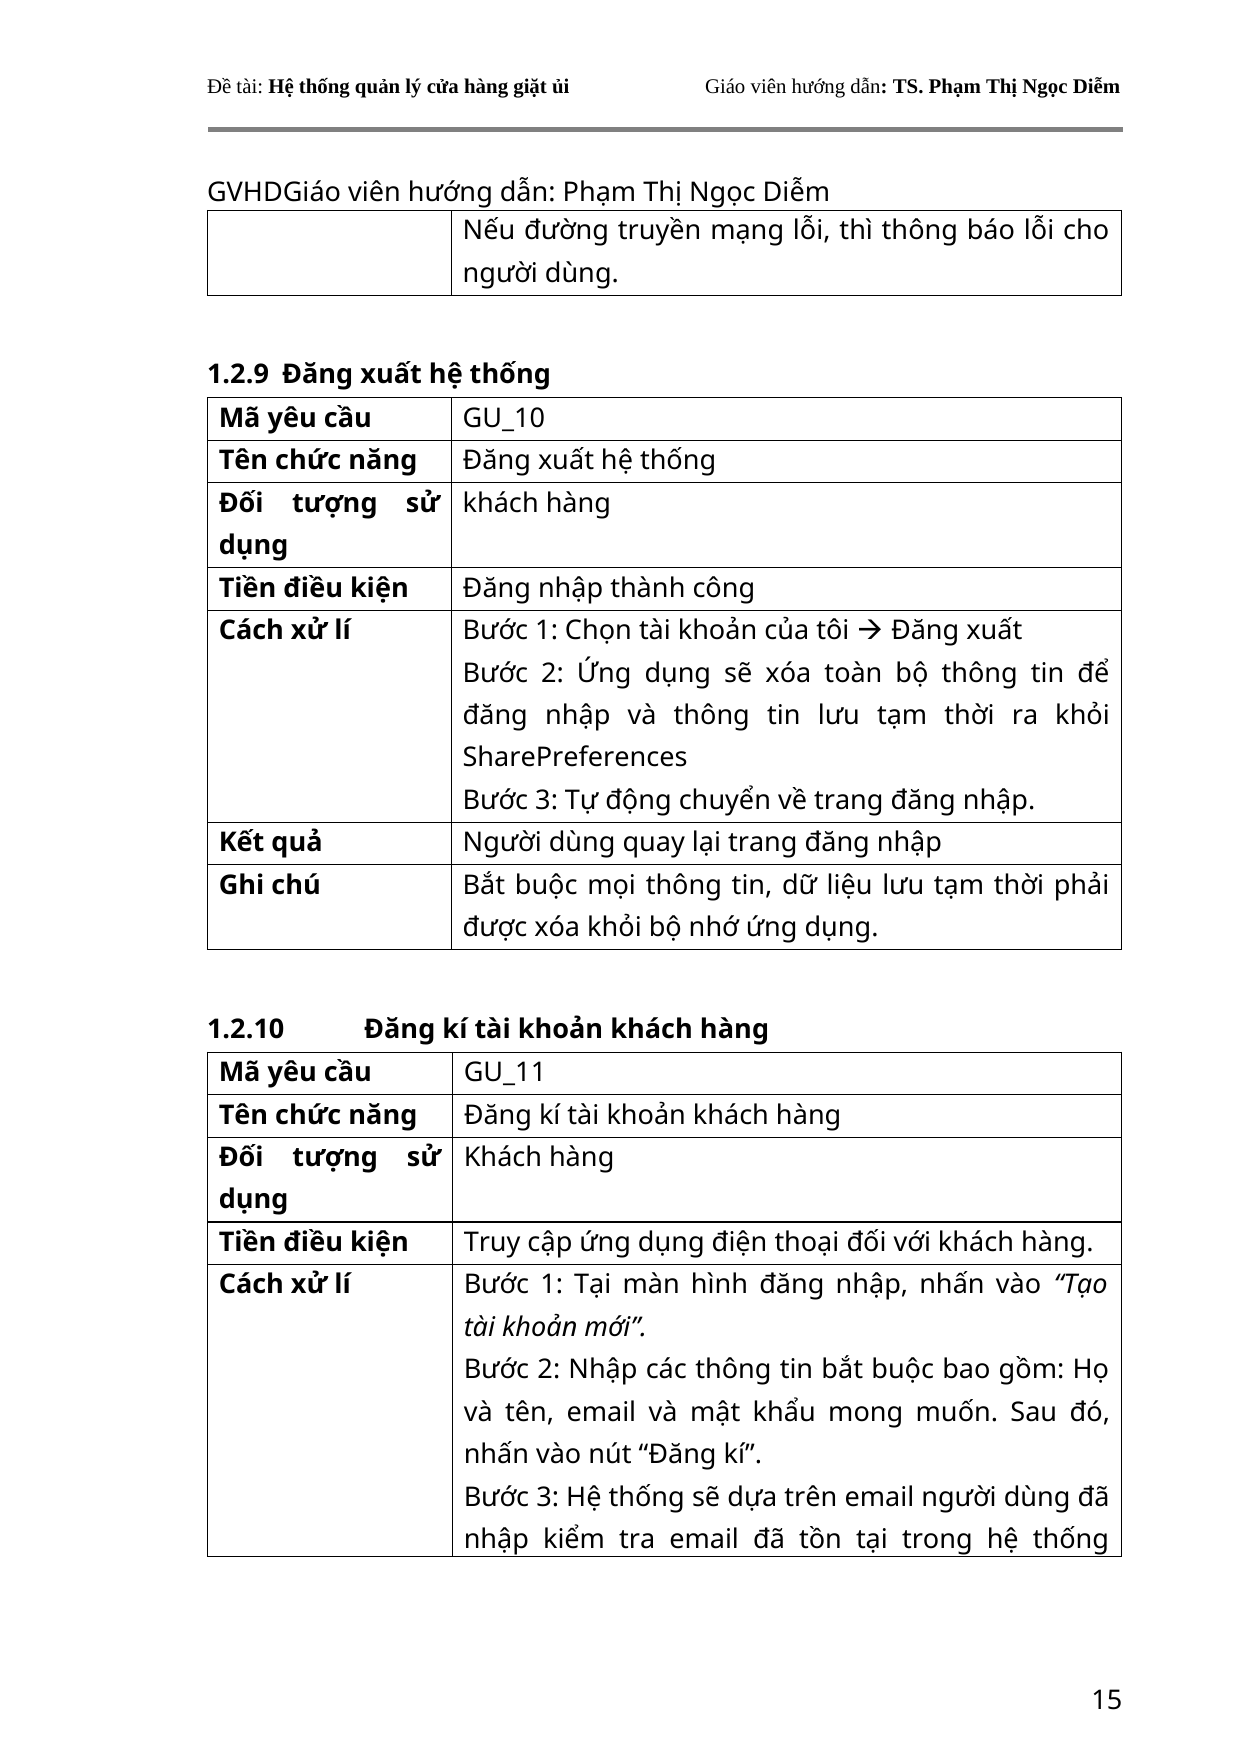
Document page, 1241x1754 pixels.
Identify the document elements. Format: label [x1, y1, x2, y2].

table_cell [452, 865, 1121, 949]
table_cell [453, 1138, 1121, 1221]
table_cell [208, 441, 451, 482]
table_cell [452, 211, 1121, 295]
table_cell [208, 483, 451, 567]
table_cell [208, 1138, 452, 1221]
table_cell [208, 211, 451, 295]
table_cell [452, 441, 1121, 482]
table_cell [208, 611, 451, 822]
table_cell [208, 865, 451, 949]
table_cell [453, 1095, 1121, 1137]
table_cell [452, 611, 1121, 822]
table_header [452, 398, 1121, 440]
table_header [208, 1053, 452, 1094]
table_cell [208, 1265, 452, 1556]
table_cell [453, 1265, 1121, 1556]
table_cell [453, 1223, 1121, 1264]
table_cell [208, 823, 451, 864]
table_cell [208, 1223, 452, 1264]
table_cell [208, 568, 451, 609]
table_header [208, 398, 451, 440]
table_cell [208, 1095, 452, 1137]
table_cell [452, 568, 1121, 609]
table_cell [452, 823, 1121, 864]
table_cell [452, 483, 1121, 567]
table_header [453, 1053, 1121, 1094]
